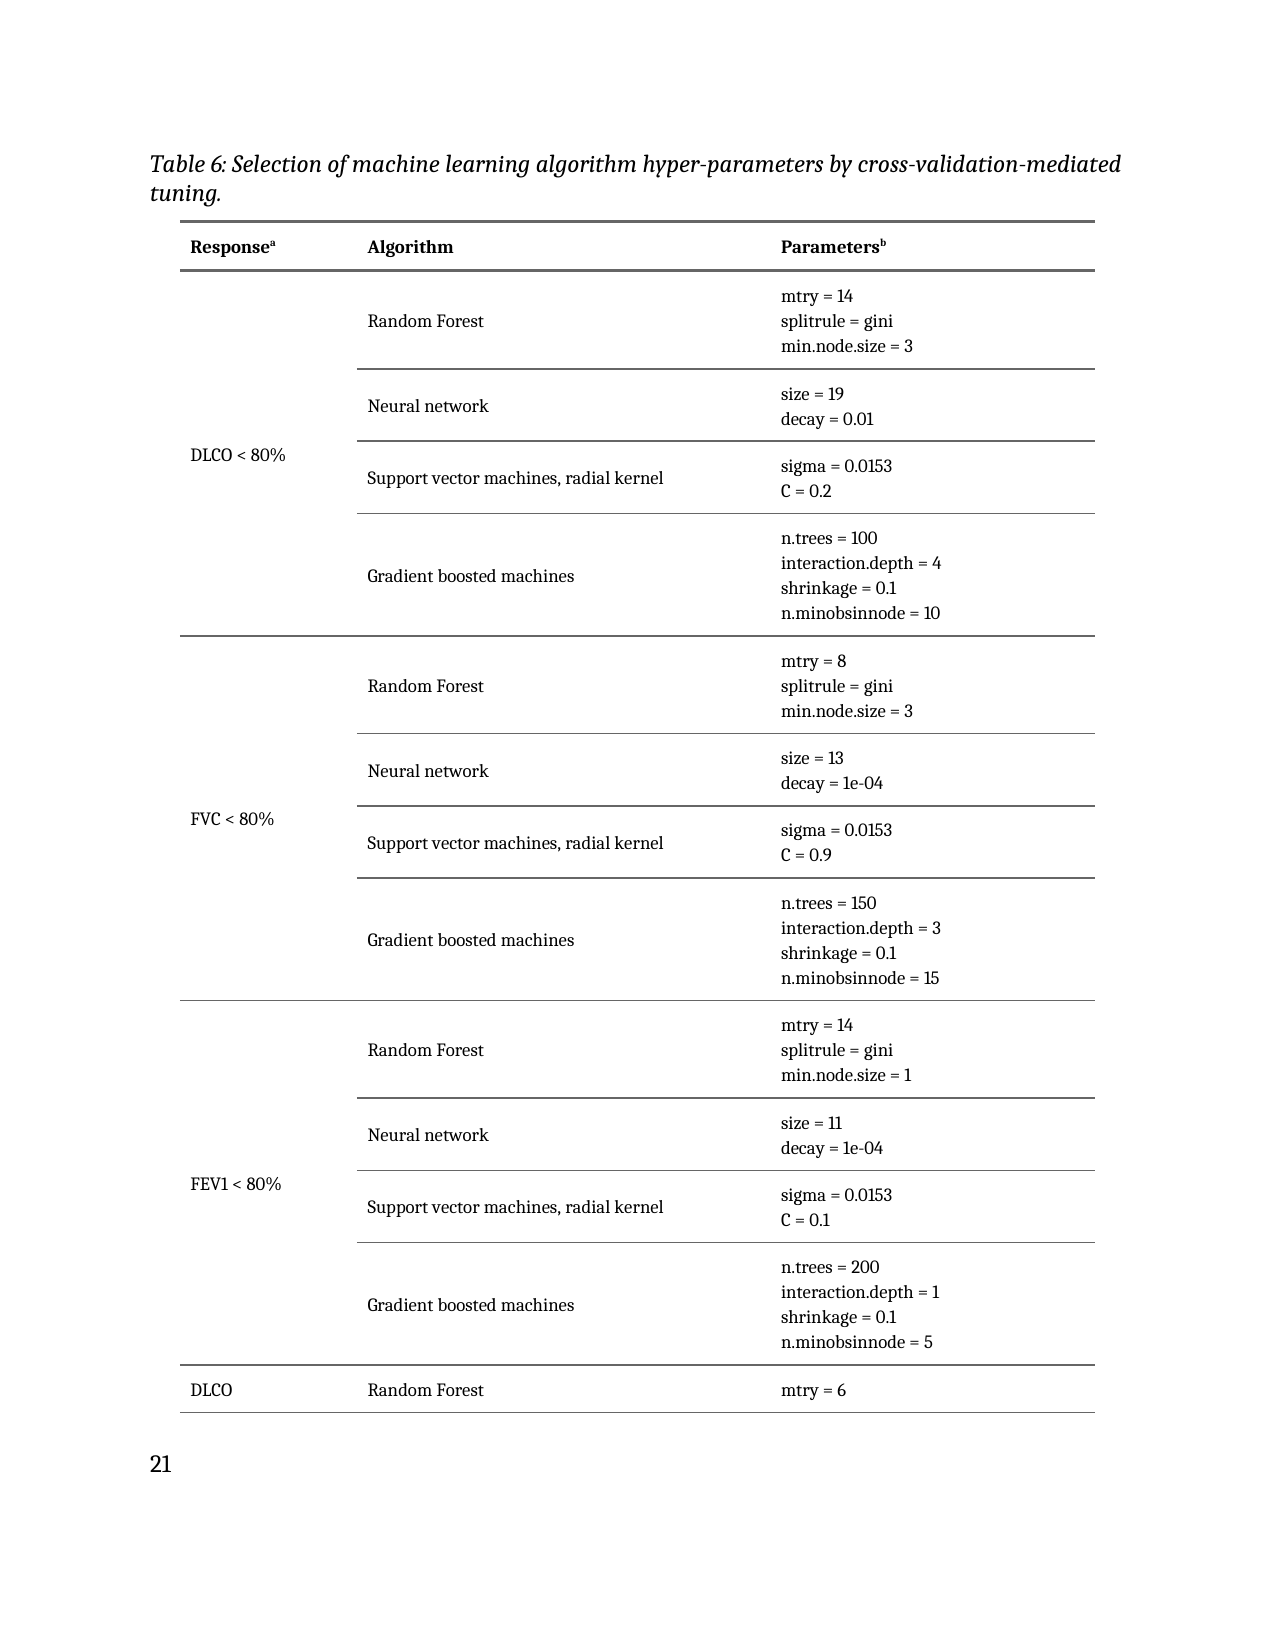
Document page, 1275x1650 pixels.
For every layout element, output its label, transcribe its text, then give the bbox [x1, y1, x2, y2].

table_cell Support vector machines, radial kernel [357, 1171, 770, 1242]
table_cell Neural network [357, 734, 770, 805]
table_cell Random Forest [357, 637, 770, 732]
table_cell n.trees = 100 interaction.depth = 4 shrinkage = 0.1 n.minobsinnode = 10 [770, 514, 1095, 635]
table_cell mtry = 8 splitrule = gini min.node.size = 3 [770, 637, 1095, 732]
table_cell mtry = 14 splitrule = gini min.node.size = 3 [770, 272, 1095, 368]
table_cell DLCO [180, 1366, 357, 1412]
table_cell size = 19 decay = 0.01 [770, 370, 1095, 440]
table_cell FEV1 < 80% [180, 1001, 357, 1364]
table_header Algorithm [357, 223, 770, 269]
table_cell Gradient boosted machines [357, 1243, 770, 1364]
table_cell Gradient boosted machines [357, 879, 770, 1000]
table_cell mtry = 14 splitrule = gini min.node.size = 1 [770, 1001, 1095, 1097]
text Table 6: Selection of machine learning algorithm hyper-parameters by cross-validation-mediated tuning. [150, 150, 1125, 207]
table_cell sigma = 0.0153 C = 0.1 [770, 1171, 1095, 1242]
table_cell n.trees = 150 interaction.depth = 3 shrinkage = 0.1 n.minobsinnode = 15 [770, 879, 1095, 1000]
table_cell Random Forest [357, 272, 770, 368]
table_cell sigma = 0.0153 C = 0.2 [770, 442, 1095, 513]
table_cell DLCO < 80% [180, 272, 357, 635]
table_cell Support vector machines, radial kernel [357, 807, 770, 877]
table_cell FVC < 80% [180, 637, 357, 1000]
table_cell Gradient boosted machines [357, 514, 770, 635]
table_cell size = 13 decay = 1e-04 [770, 734, 1095, 805]
table_cell Random Forest [357, 1001, 770, 1097]
table_cell sigma = 0.0153 C = 0.9 [770, 807, 1095, 877]
table_cell Neural network [357, 370, 770, 440]
table_cell Random Forest [357, 1366, 770, 1412]
table_cell Support vector machines, radial kernel [357, 442, 770, 513]
table_cell size = 11 decay = 1e-04 [770, 1099, 1095, 1169]
table_cell n.trees = 200 interaction.depth = 1 shrinkage = 0.1 n.minobsinnode = 5 [770, 1243, 1095, 1364]
table_header Responsea [180, 223, 357, 269]
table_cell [770, 1366, 1095, 1412]
table_header Parametersb [770, 223, 1095, 269]
table_cell Neural network [357, 1099, 770, 1169]
